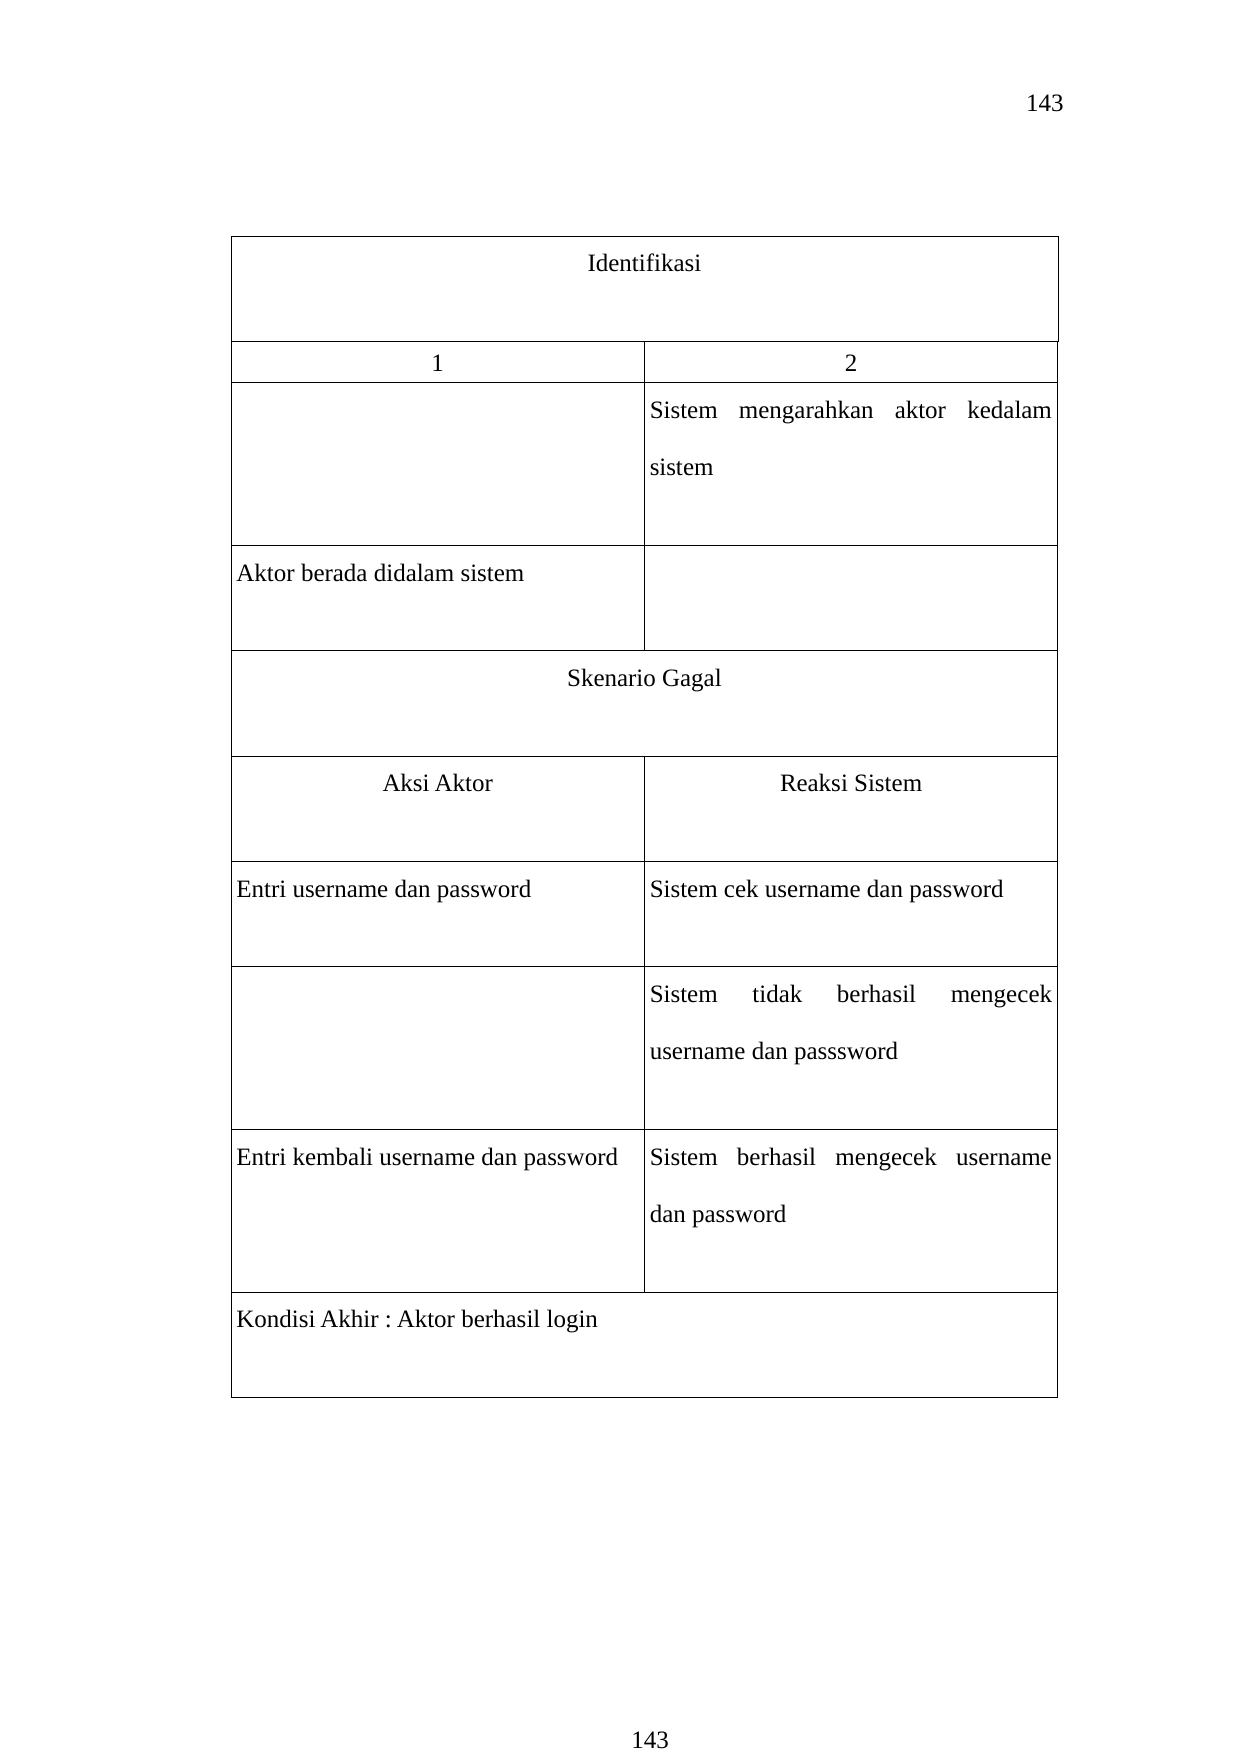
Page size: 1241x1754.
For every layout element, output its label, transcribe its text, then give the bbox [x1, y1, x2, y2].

table_cell Aksi Aktor [232, 757, 644, 861]
table_cell Sistem tidak berhasil mengecek username dan passsword [645, 967, 1057, 1129]
table_cell Entri kembali username dan password [232, 1130, 644, 1292]
table_cell Sistem berhasil mengecek username dan password [645, 1130, 1057, 1292]
table_cell [645, 546, 1057, 650]
table_header 2 [645, 342, 1057, 382]
table_cell Sistem cek username dan password [645, 862, 1057, 966]
table_cell [232, 967, 644, 1129]
table_cell Aktor berada didalam sistem [232, 546, 644, 650]
table_cell Sistem mengarahkan aktor kedalam sistem [645, 383, 1057, 545]
table_cell [232, 383, 644, 545]
table_cell Entri username dan password [232, 862, 644, 966]
table_cell Reaksi Sistem [645, 757, 1057, 861]
table_cell Kondisi Akhir : Aktor berhasil login [232, 1293, 1057, 1397]
table_header Identifikasi [232, 237, 1058, 341]
table_header 1 [232, 342, 644, 382]
table_cell Skenario Gagal [232, 651, 1057, 756]
